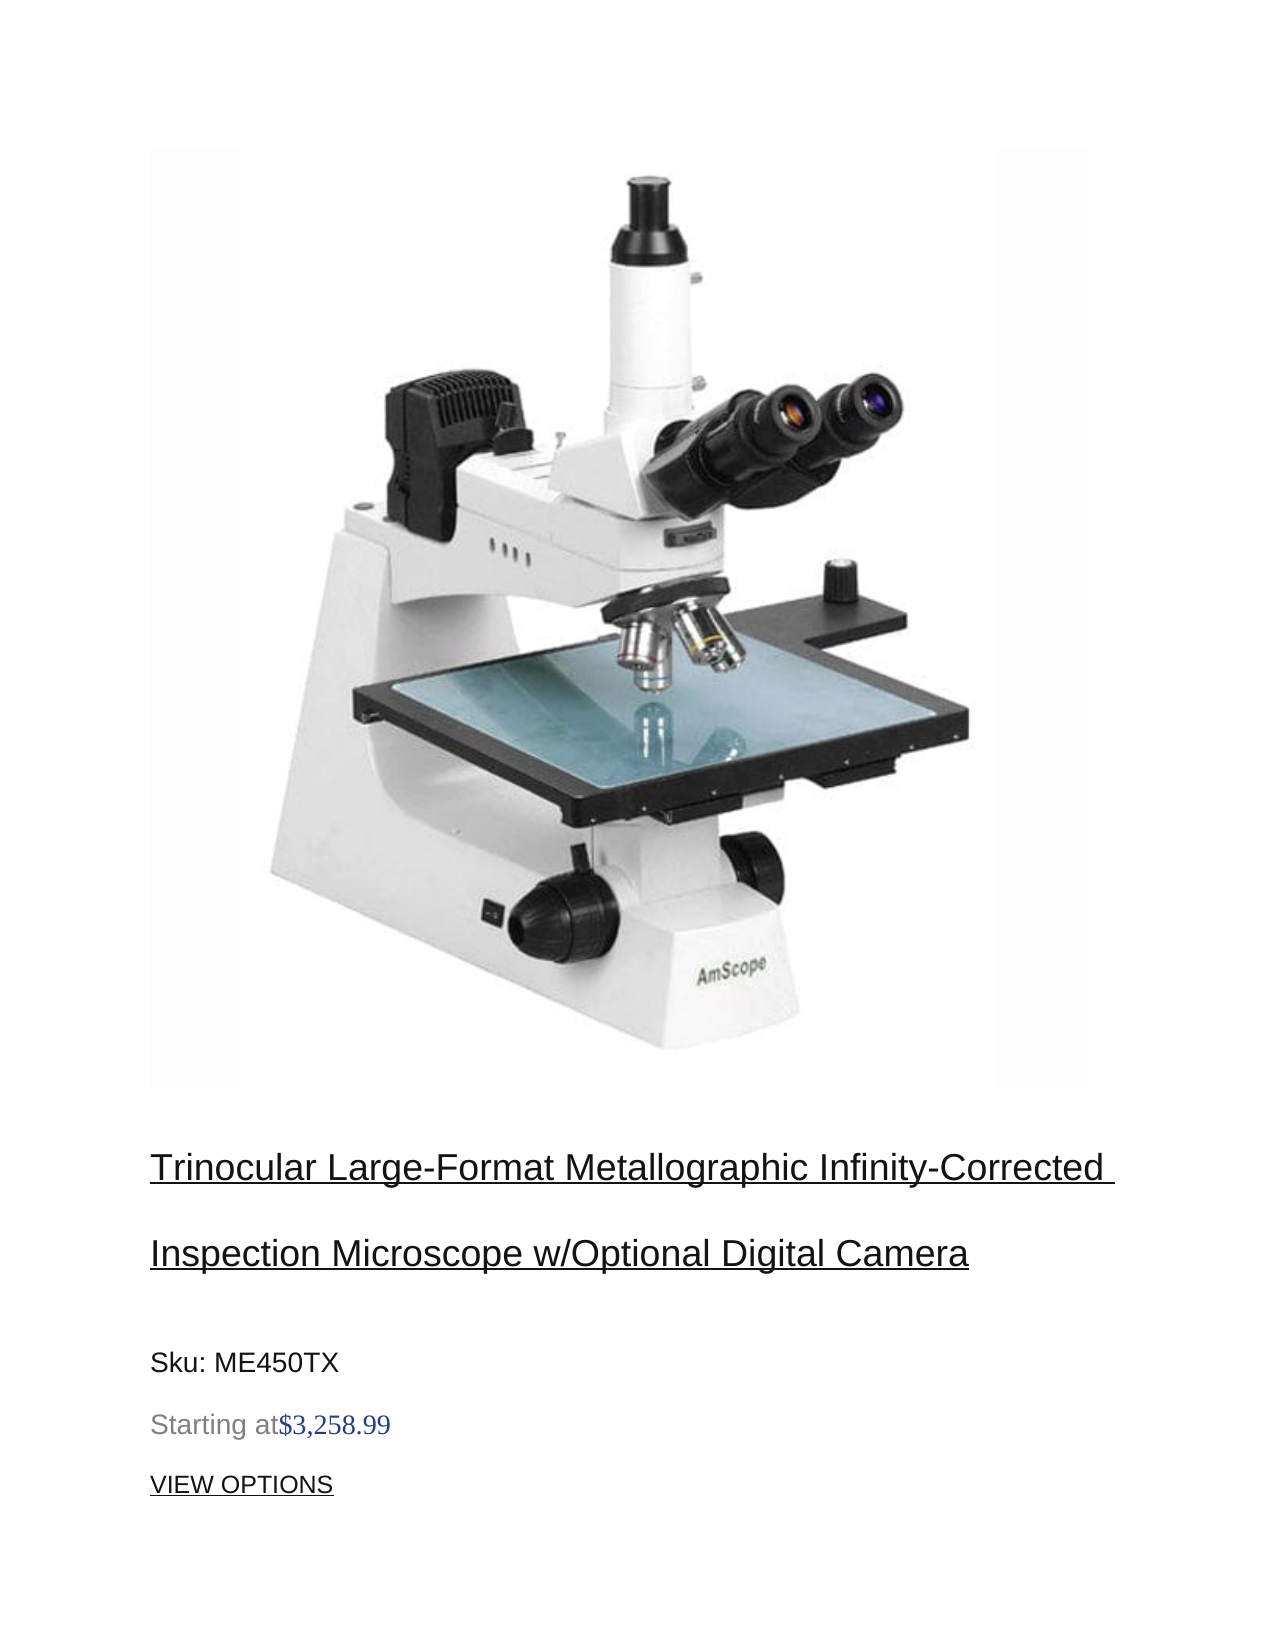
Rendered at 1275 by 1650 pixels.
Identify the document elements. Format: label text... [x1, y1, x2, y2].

picture [150, 150, 1088, 1088]
text VIEW OPTIONS [150, 1469, 1125, 1498]
text Starting at$3,258.99 [150, 1408, 1125, 1440]
text Sku: ME450TX [150, 1346, 1125, 1379]
text Trinocular Large-Format Metallographic Infinity-Corrected Inspection Microscope w/Optional Digital Camera [150, 1145, 1125, 1274]
